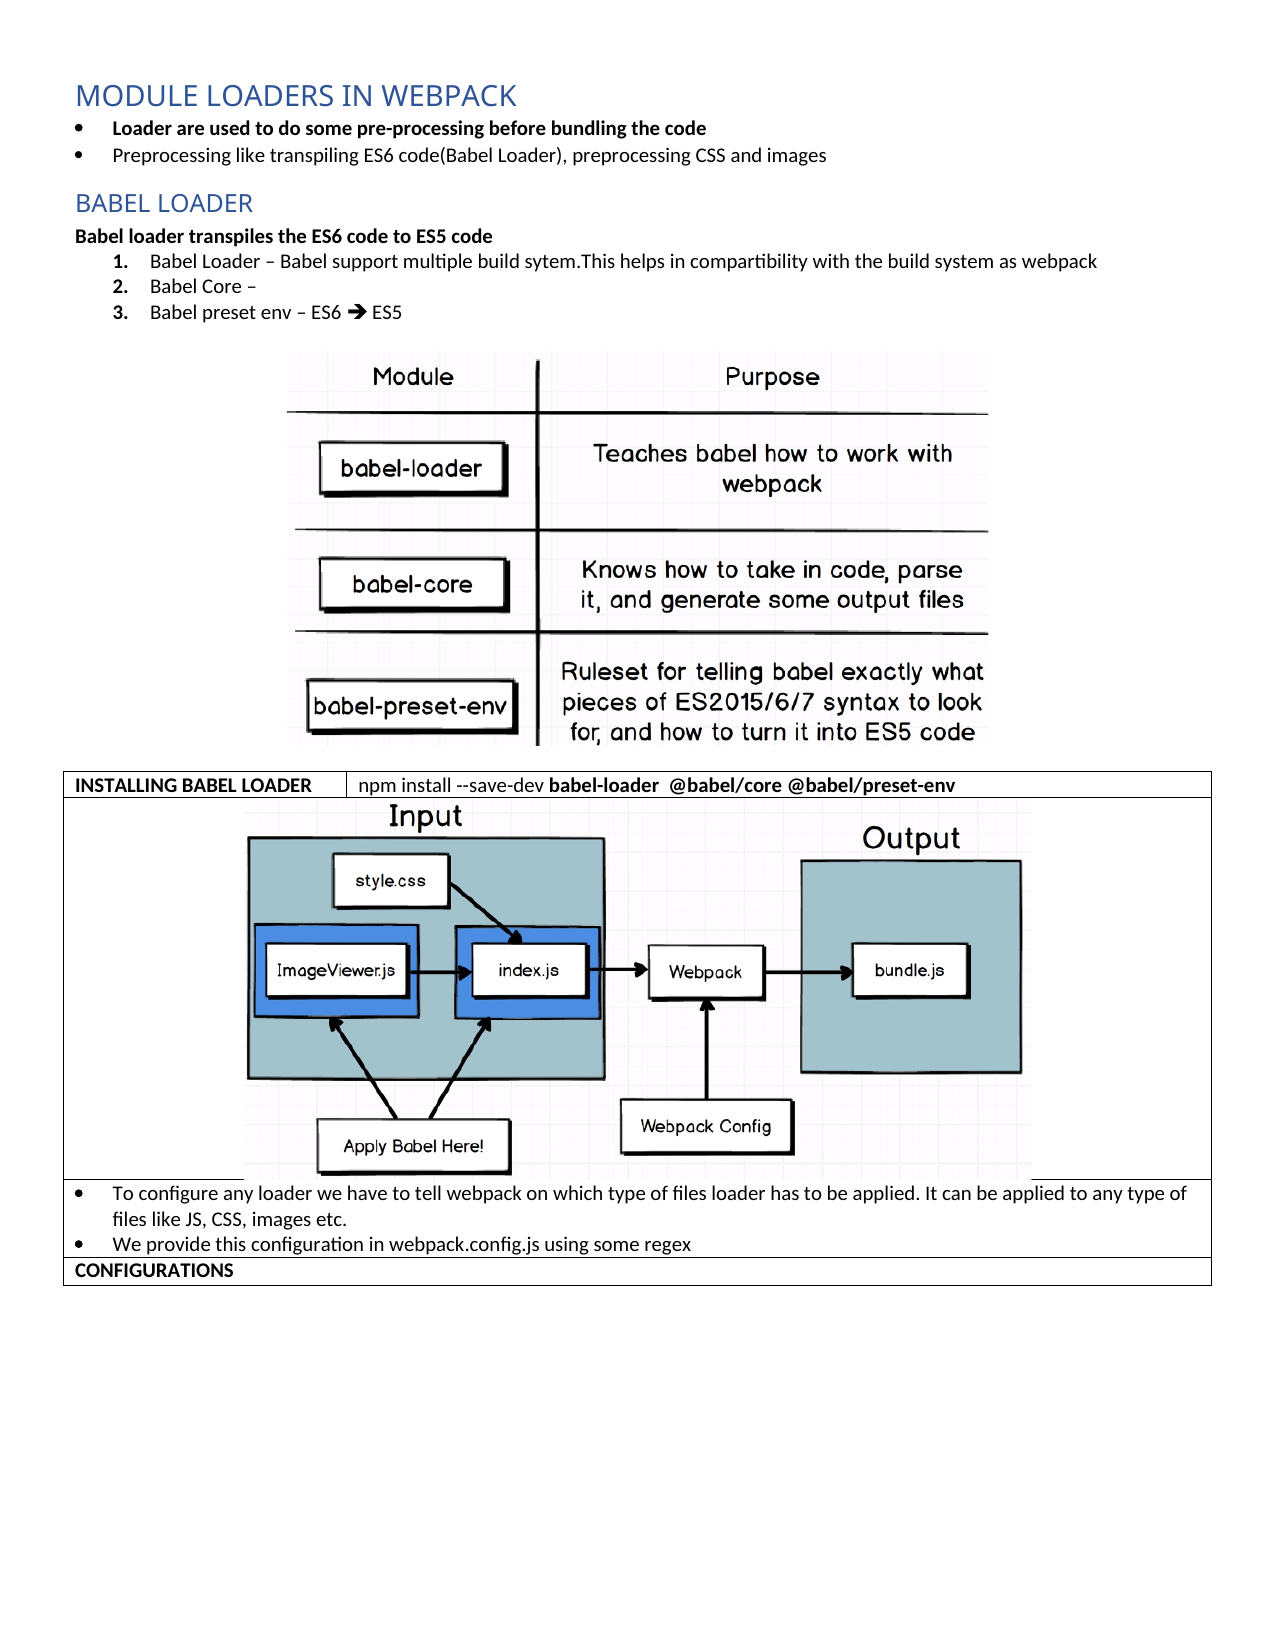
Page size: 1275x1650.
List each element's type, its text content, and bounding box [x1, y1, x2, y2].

table_cell [64, 798, 243, 1179]
list Babel Core – [112, 274, 1200, 299]
subtitle MODULE LOADERS IN WEBPACK [75, 75, 1200, 115]
text Babel loader transpiles the ES6 code to ES5 code [75, 223, 1200, 248]
table_cell CONFIGURATIONS [64, 1258, 1211, 1285]
table_cell [1032, 798, 1211, 1179]
list Babel Loader – Babel support multiple build sytem.This helps in compartibility with the build system as webpack [112, 248, 1200, 274]
table_cell To configure any loader we have to tell webpack on which type of files loader has to be applied. It can be applied to any type of files like JS, CSS, images etc. We provide this configuration in webpack.config.js using some regex [64, 1180, 1211, 1257]
table_header npm install --save-dev babel-loader @babel/core @babel/preset-env [347, 772, 1211, 797]
picture [286, 351, 989, 746]
list Loader are used to do some pre-processing before bundling the code [75, 115, 1200, 140]
picture [243, 798, 1032, 1180]
subtitle BABEL LOADER [75, 186, 1200, 220]
list Babel preset env – ES6 ES5 [112, 299, 1200, 324]
list Preprocessing like transpiling ES6 code(Babel Loader), preprocessing CSS and images [75, 142, 1200, 167]
table_header INSTALLING BABEL LOADER [64, 772, 346, 797]
